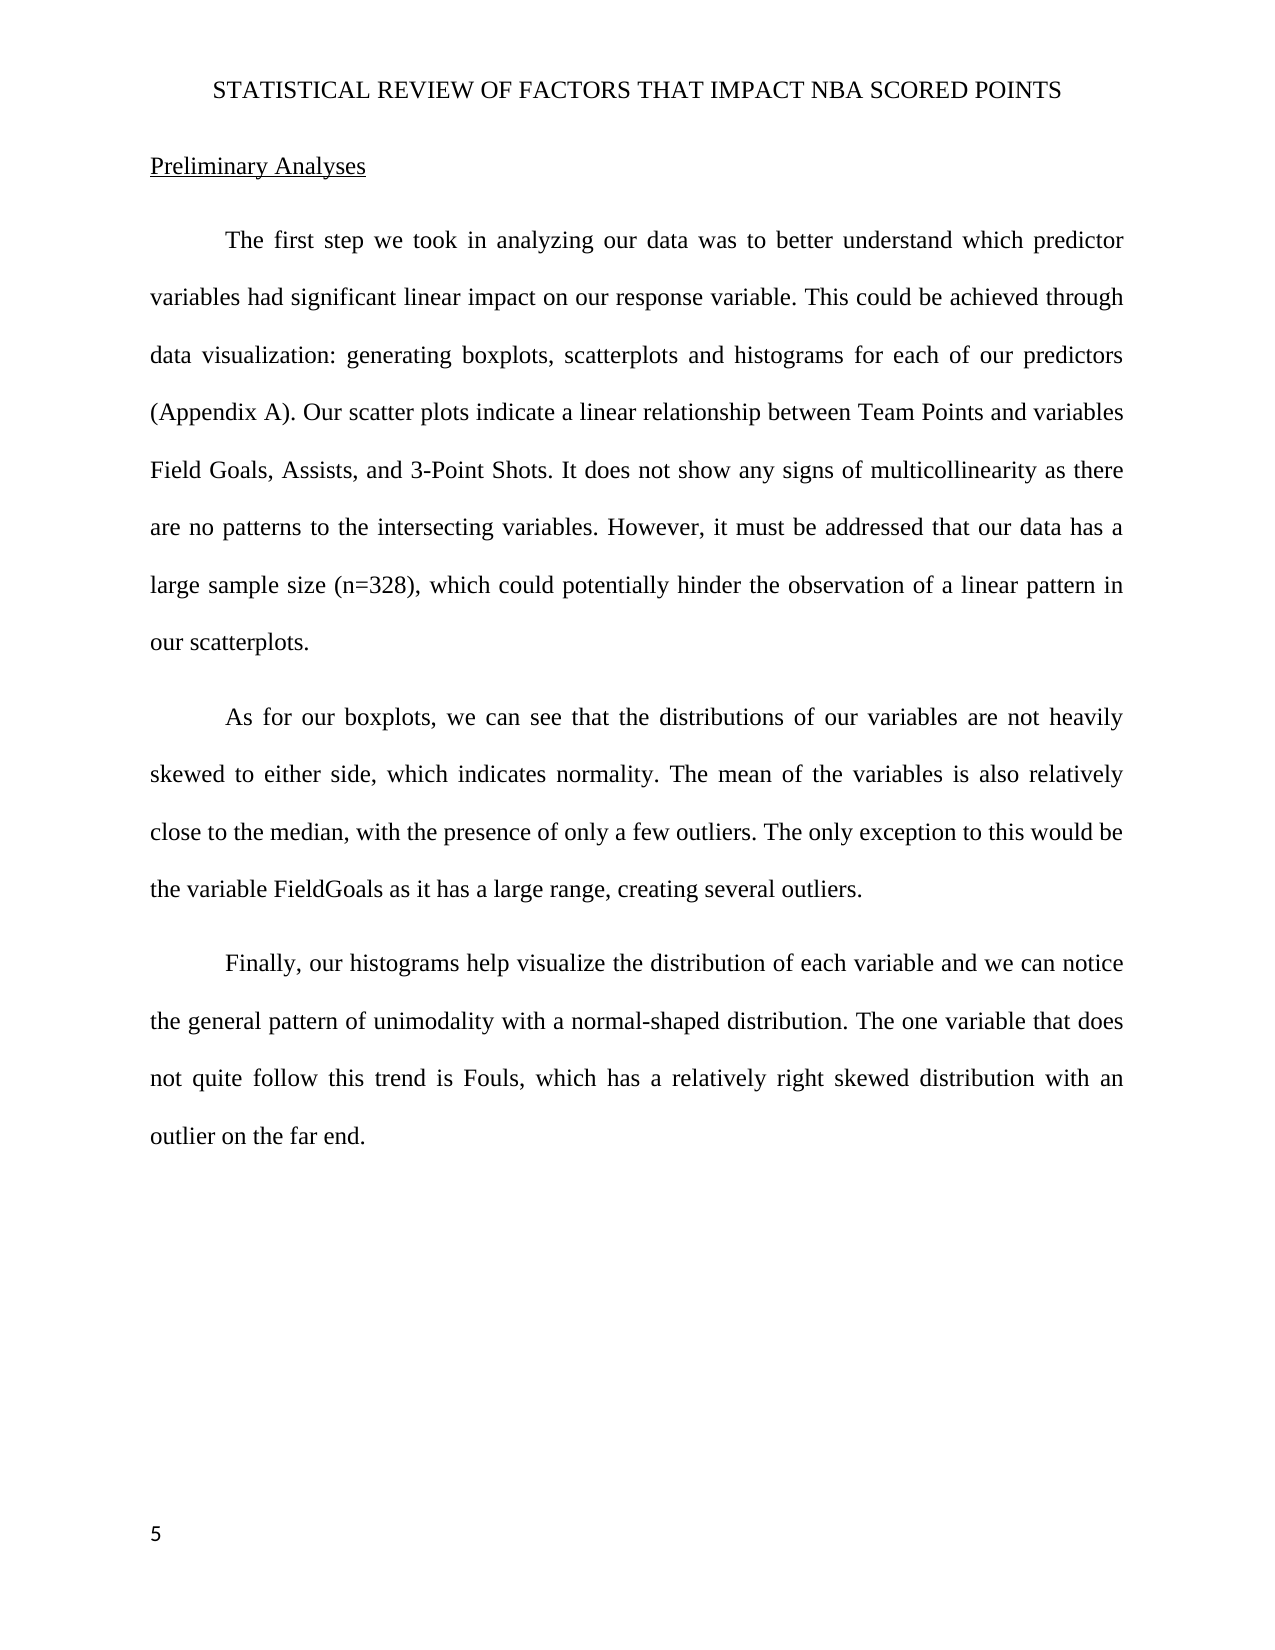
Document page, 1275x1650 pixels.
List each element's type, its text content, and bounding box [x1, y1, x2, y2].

text Preliminary Analyses [150, 151, 1125, 179]
text Finally, our histograms help visualize the distribution of each variable and we can notice the general pattern of unimodality with a normal-shaped distribution. The one variable that does not quite follow this trend is Fouls, which has a relatively right skewed distribution with an outlier on the far end. [150, 948, 1125, 1149]
text As for our boxplots, we can see that the distributions of our variables are not heavily skewed to either side, which indicates normality. The mean of the variables is also relatively close to the median, with the presence of only a few outliers. The only exception to this would be the variable FieldGoals as it has a large range, creating several outliers. [150, 702, 1125, 903]
text The first step we took in analyzing our data was to better understand which predictor variables had significant linear impact on our response variable. This could be achieved through data visualization: generating boxplots, scatterplots and histograms for each of our predictors (Appendix A). Our scatter plots indicate a linear relationship between Team Points and variables Field Goals, Assists, and 3-Point Shots. It does not show any signs of multicollinearity as there are no patterns to the intersecting variables. However, it must be addressed that our data has a large sample size (n=328), which could potentially hinder the observation of a linear pattern in our scatterplots. [150, 225, 1125, 656]
